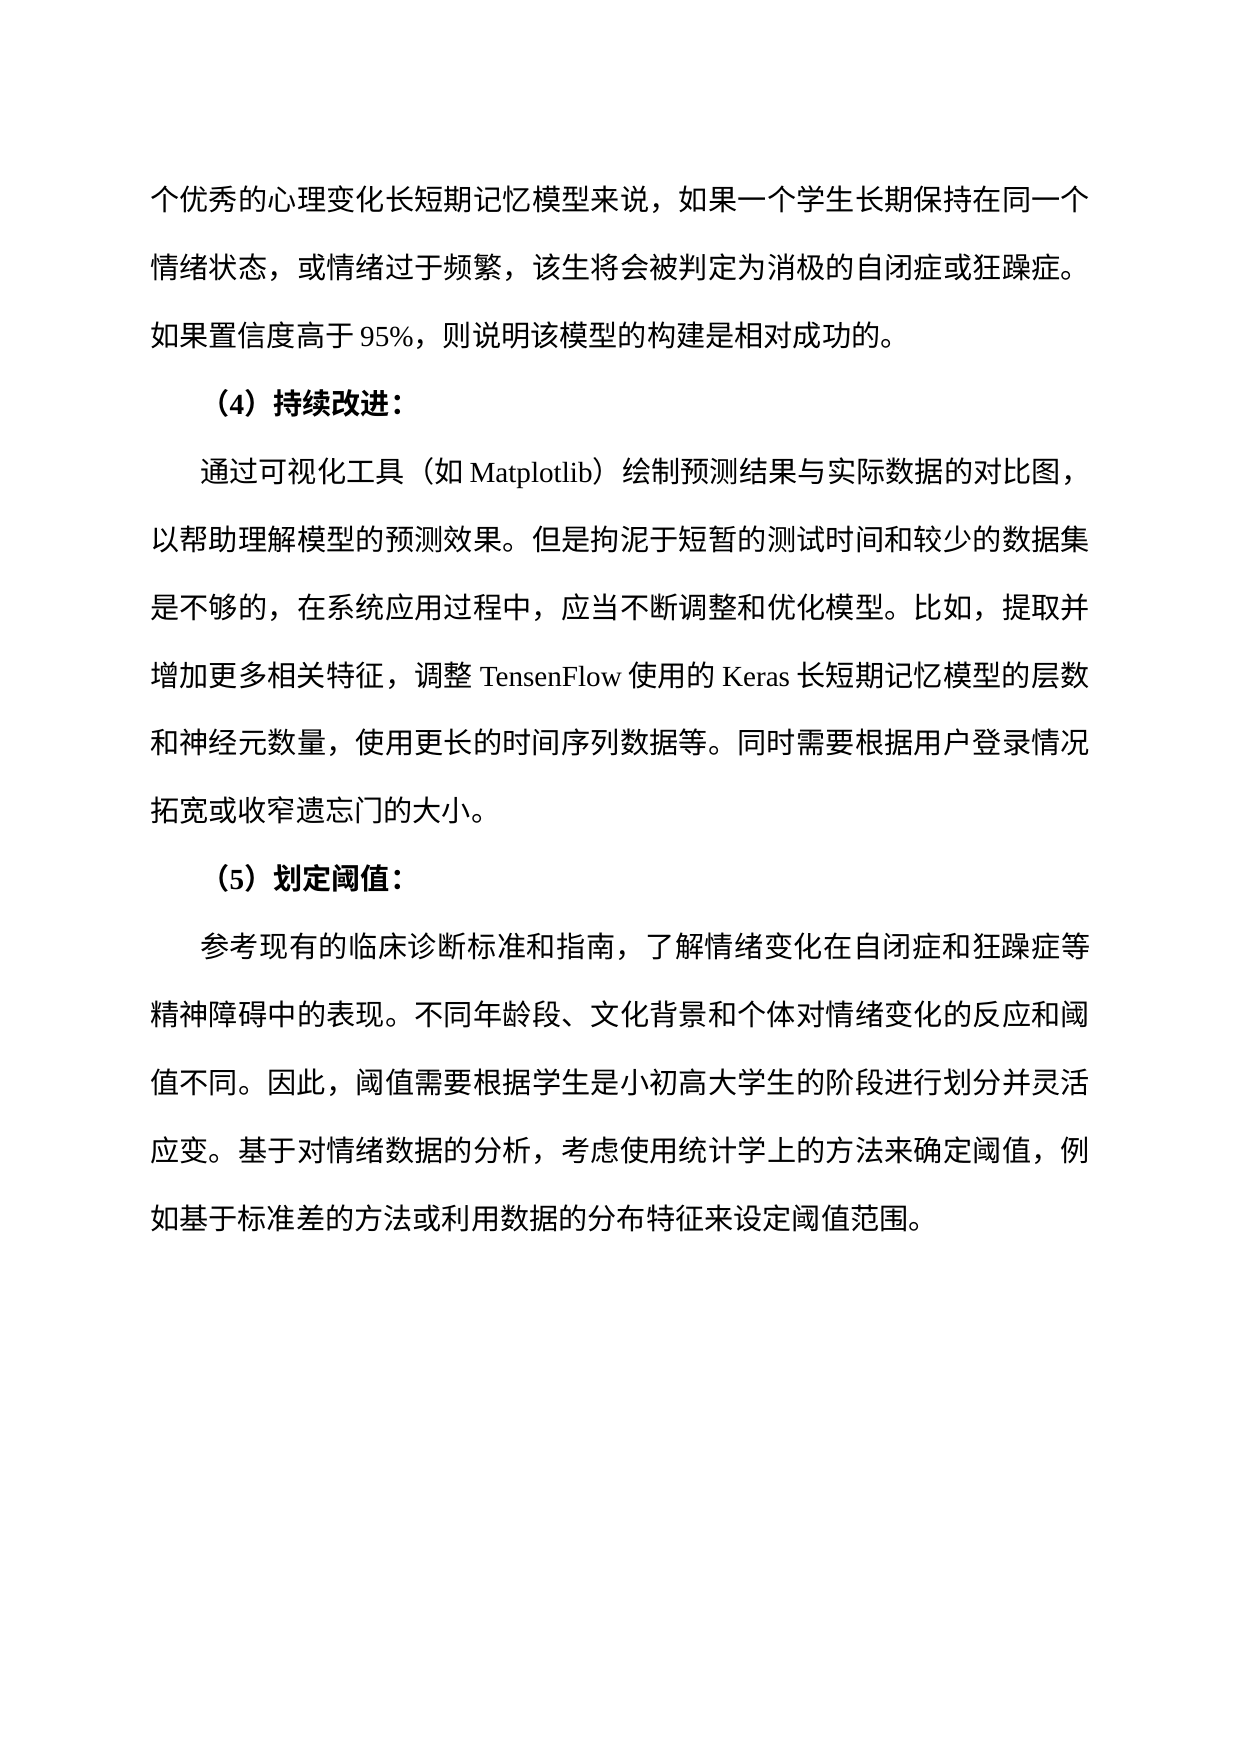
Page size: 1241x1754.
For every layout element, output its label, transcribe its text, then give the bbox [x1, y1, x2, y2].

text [150, 164, 1090, 368]
text （4）持续改进： [150, 368, 1090, 436]
text 通过可视化工具（如Matplotlib）绘制预测结果与实际数据的对比图，以帮助理解模型的预测效果。但是拘泥于短暂的测试时间和较少的数据集是不够的，在系统应用过程中，应当不断调整和优化模型。比如，提取并增加更多相关特征，调整TensenFlow使用的Keras长短期记忆模型的层数和神经元数量，使用更长的时间序列数据等。同时需要根据用户登录情况拓宽或收窄遗忘门的大小。 [150, 436, 1090, 843]
text 参考现有的临床诊断标准和指南，了解情绪变化在自闭症和狂躁症等精神障碍中的表现。不同年龄段、文化背景和个体对情绪变化的反应和阈值不同。因此，阈值需要根据学生是小初高大学生的阶段进行划分并灵活应变。基于对情绪数据的分析，考虑使用统计学上的方法来确定阈值，例如基于标准差的方法或利用数据的分布特征来设定阈值范围。 [150, 911, 1090, 1251]
text （5）划定阈值： [150, 843, 1090, 911]
